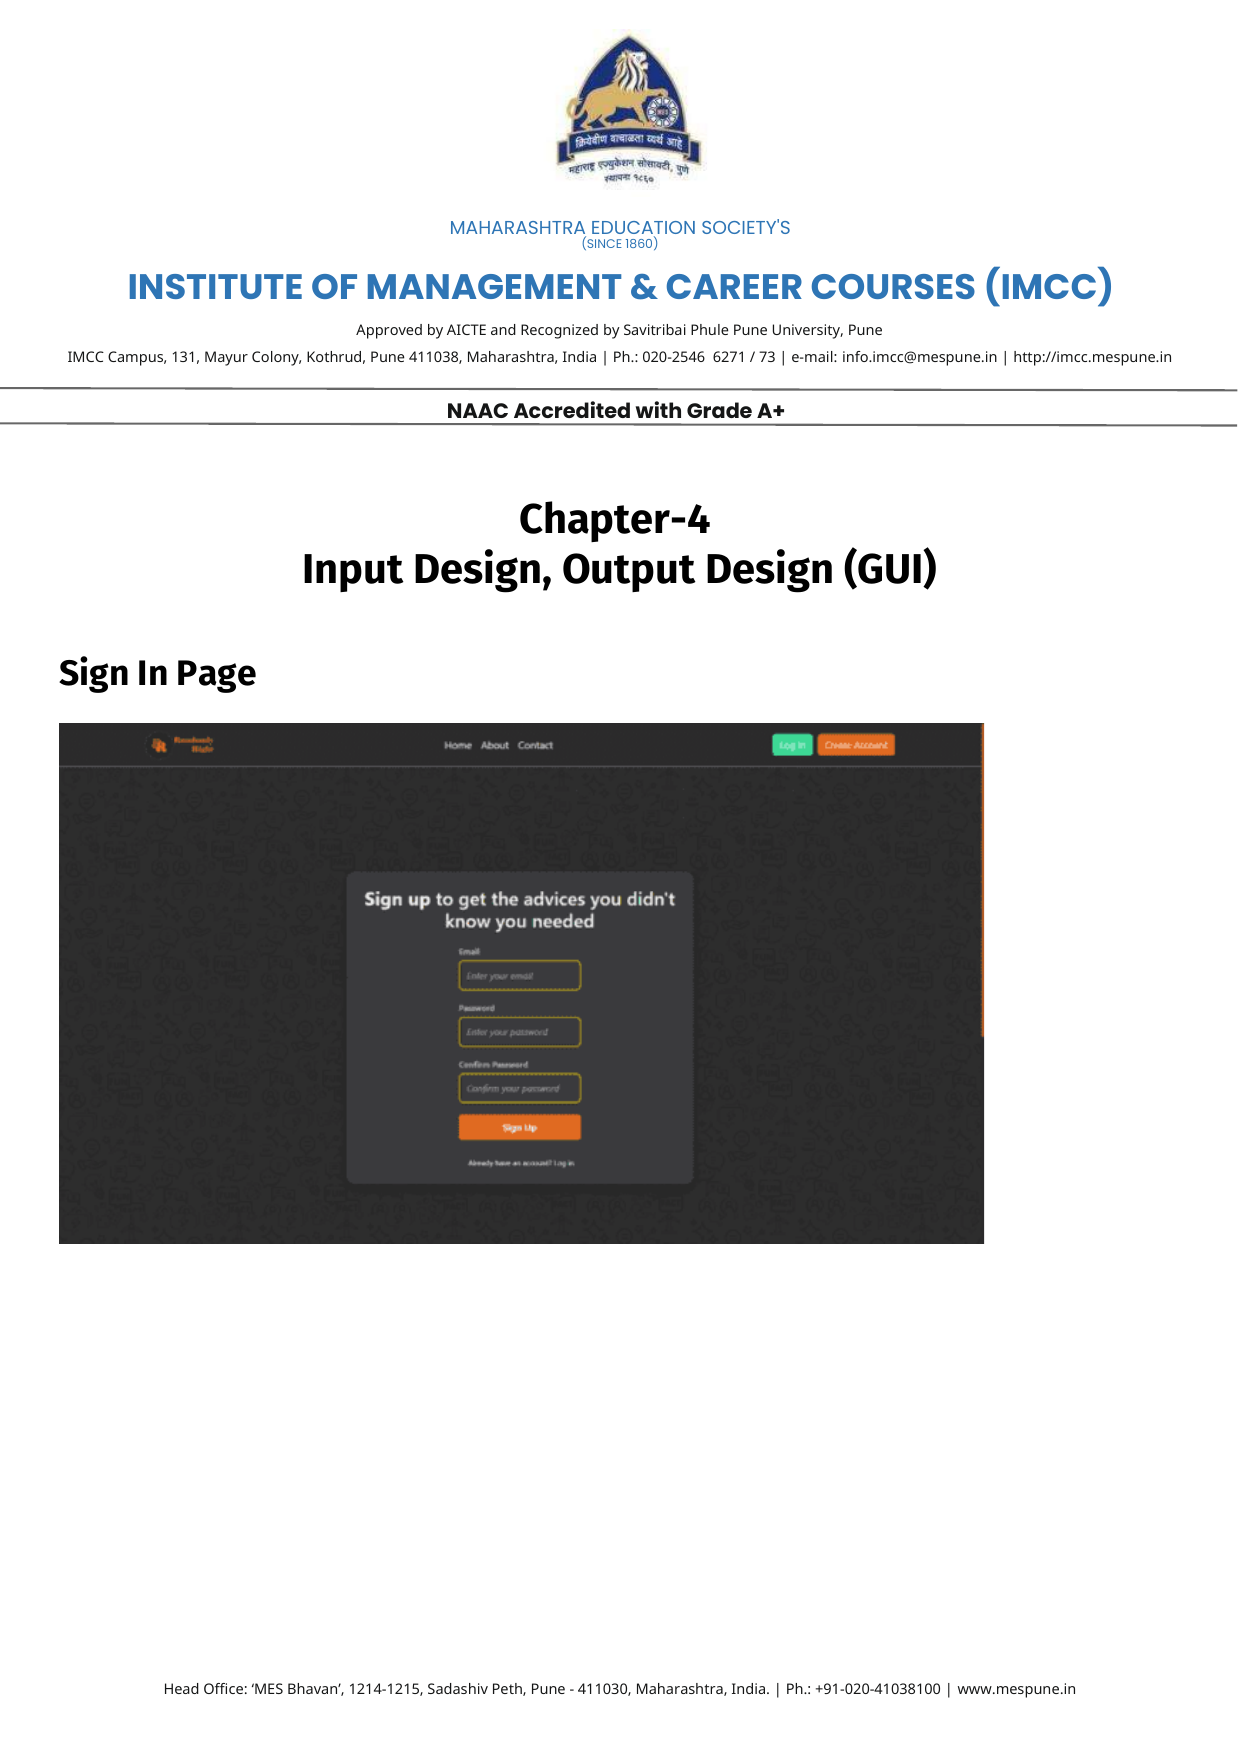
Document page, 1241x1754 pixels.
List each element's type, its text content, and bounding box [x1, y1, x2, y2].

text Chapter-4 [59, 494, 1181, 544]
picture [537, 29, 720, 197]
picture [59, 723, 985, 1244]
text Input Design, Output Design (GUI) [59, 544, 1181, 594]
text Sign In Page [59, 652, 1181, 694]
